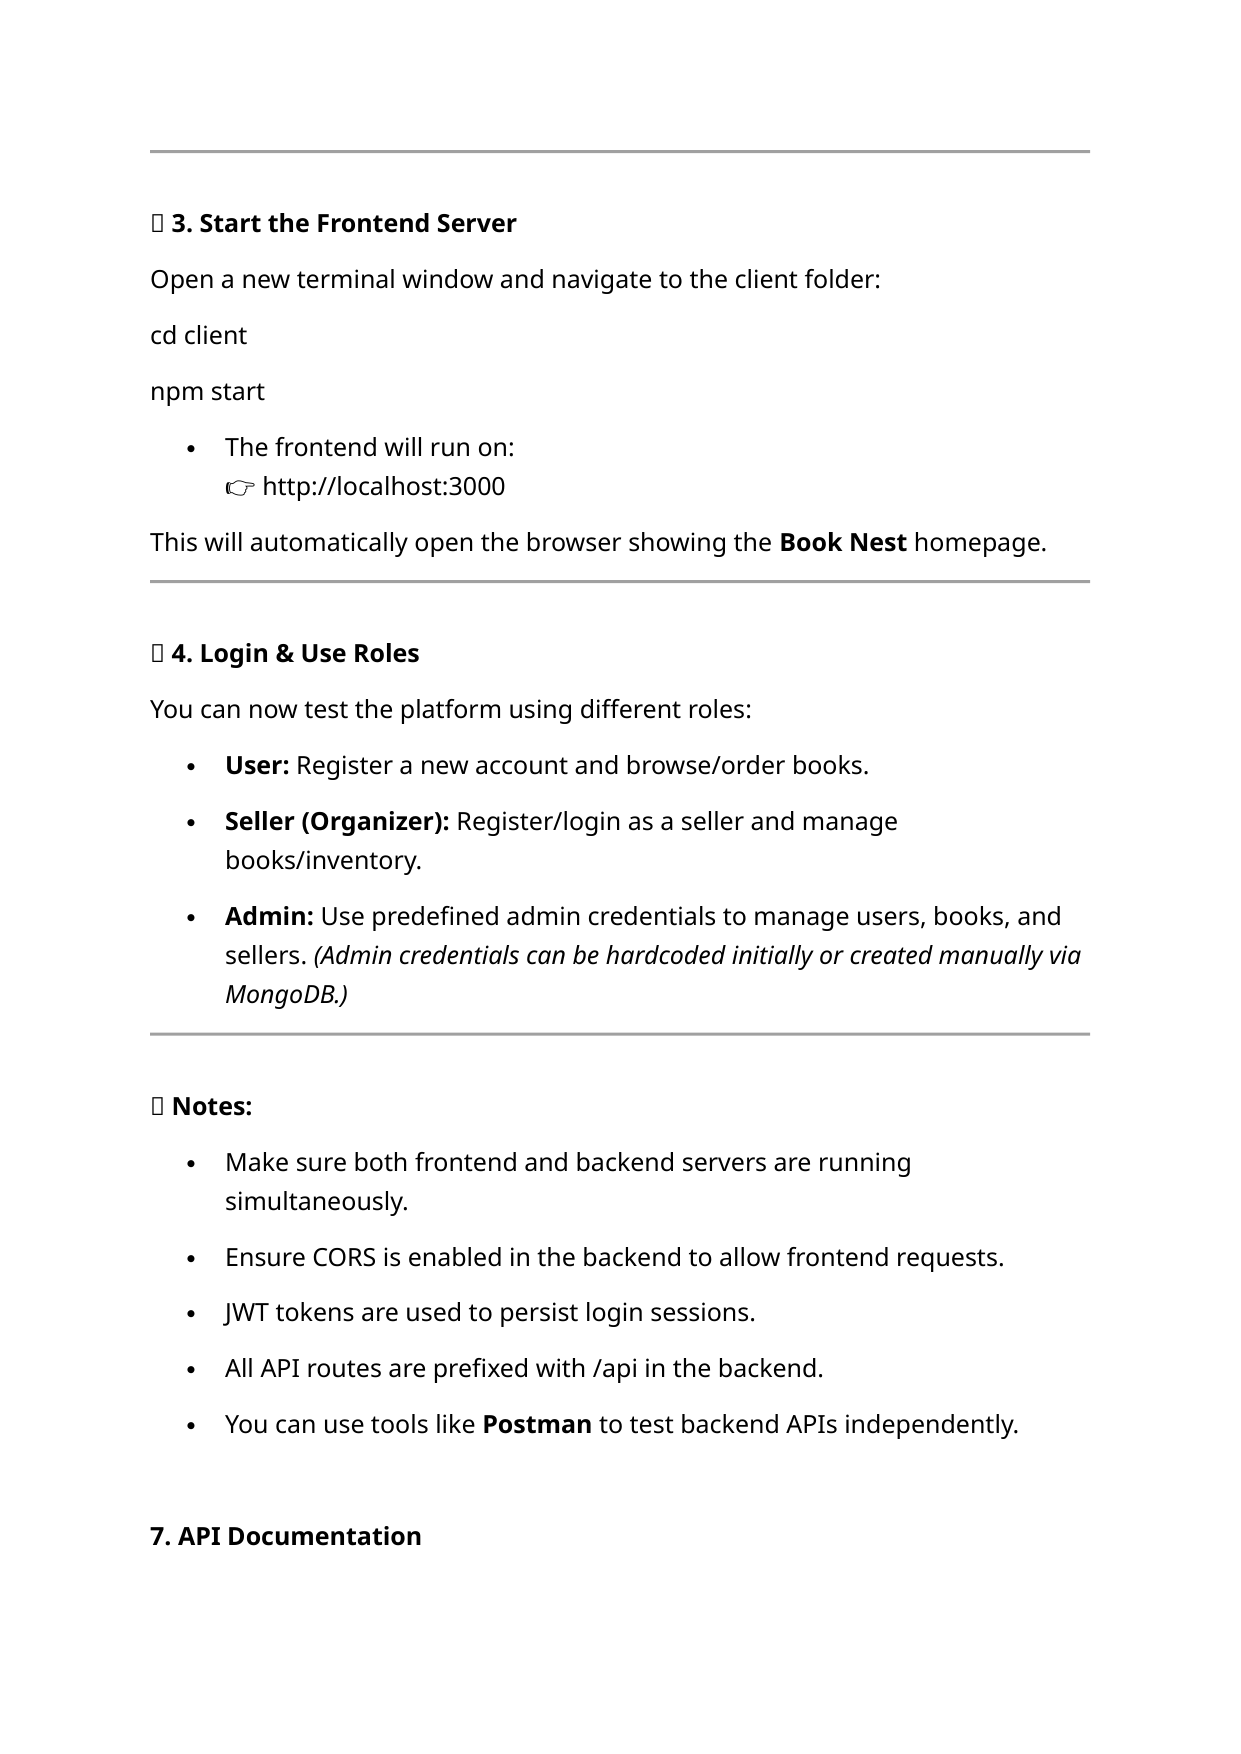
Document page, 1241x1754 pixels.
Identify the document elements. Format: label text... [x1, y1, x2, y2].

list You can use tools like Postman to test backend APIs independently. [187, 1407, 1090, 1441]
list The frontend will run on: 👉 http://localhost:3000 [187, 429, 1090, 502]
list User: Register a new account and browse/order books. [187, 747, 1090, 782]
list Ensure CORS is enabled in the backend to allow frontend requests. [187, 1239, 1090, 1273]
list JWT tokens are used to persist login sessions. [187, 1295, 1090, 1329]
text This will automatically open the browser showing the Book Nest homepage. [150, 524, 1090, 558]
text npm start [150, 373, 1090, 407]
text You can now test the platform using different roles: [150, 692, 1090, 726]
text 7. API Documentation [150, 1518, 1090, 1552]
text cd client [150, 317, 1090, 352]
list All API routes are prefixed with /api in the backend. [187, 1351, 1090, 1385]
text ✅ 3. Start the Frontend Server [150, 206, 1090, 240]
text 📌 Notes: [150, 1088, 1090, 1122]
text ✅ 4. Login & Use Roles [150, 636, 1090, 670]
list Make sure both frontend and backend servers are running simultaneously. [187, 1144, 1090, 1217]
list Admin: Use predefined admin credentials to manage users, books, and sellers. (Admin credentials can be hardcoded initially or created manually via MongoDB.) [187, 898, 1090, 1011]
text Open a new terminal window and navigate to the client folder: [150, 262, 1090, 296]
list Seller (Organizer): Register/login as a seller and manage books/inventory. [187, 803, 1090, 877]
